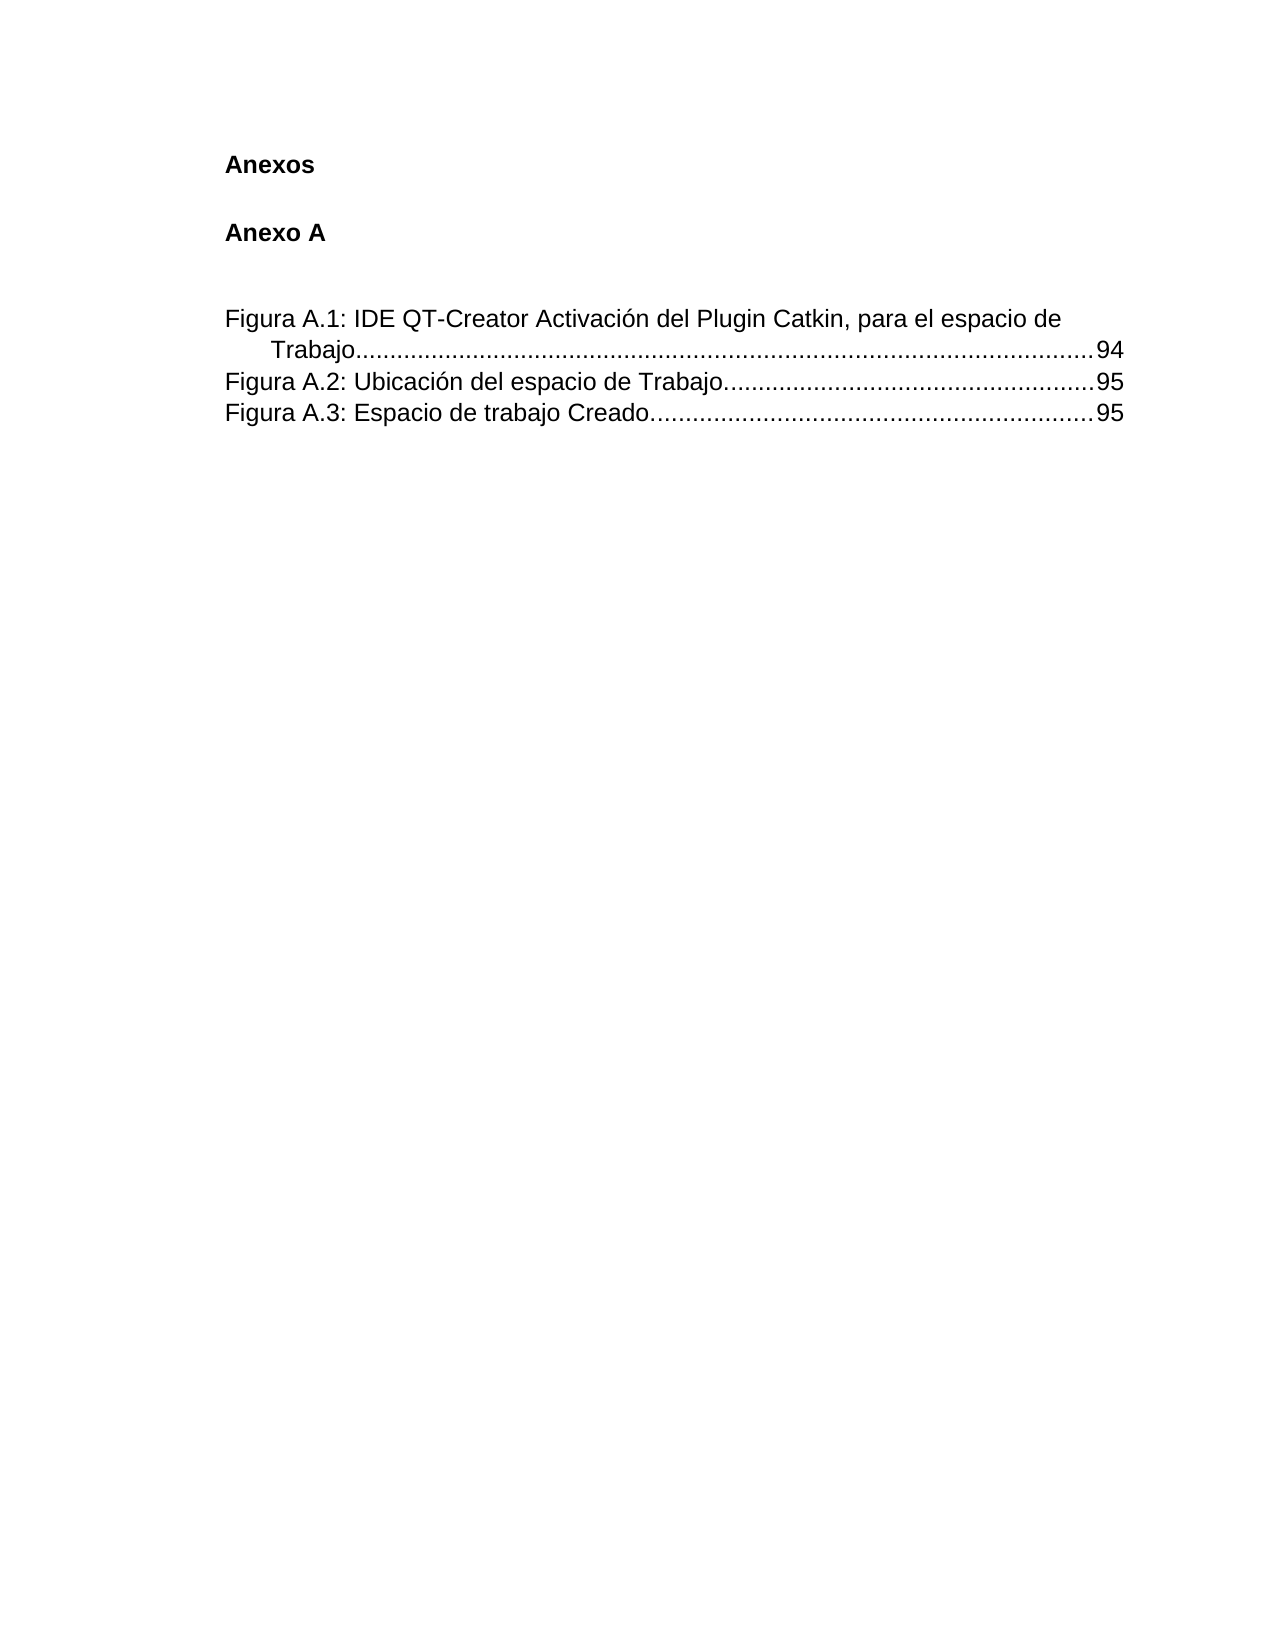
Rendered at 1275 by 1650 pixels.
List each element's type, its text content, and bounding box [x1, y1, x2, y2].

text Figura A.1: IDE QT-Creator Activación del Plugin Catkin, para el espacio de Trabajo. 94 [224, 304, 1125, 364]
text Figura A.3: Espacio de trabajo Creado. 95 [224, 397, 1125, 426]
text Anexo A [224, 218, 1125, 247]
text Anexos [224, 150, 1125, 179]
text Figura A.2: Ubicación del espacio de Trabajo. 95 [224, 366, 1125, 395]
